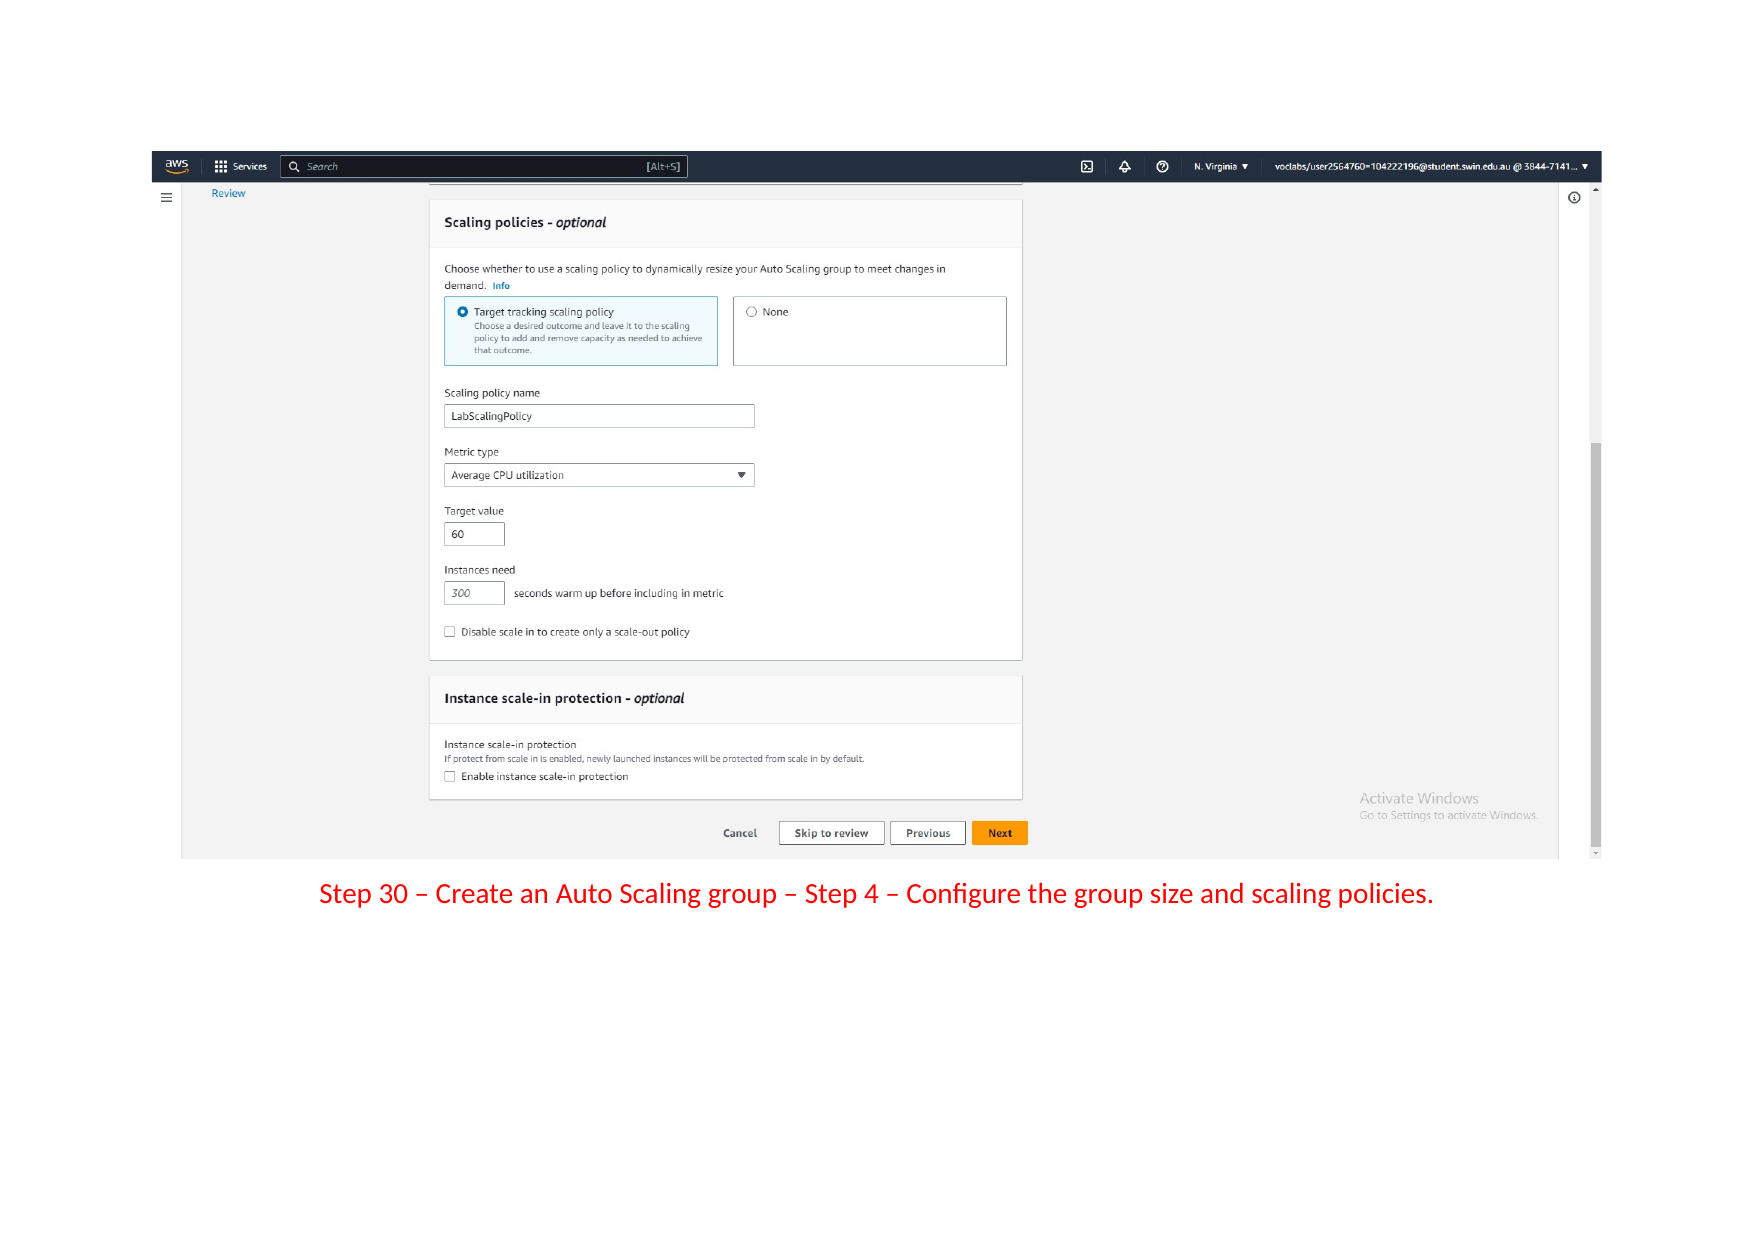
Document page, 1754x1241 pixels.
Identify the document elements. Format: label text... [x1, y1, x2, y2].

picture [151, 151, 1602, 859]
text Step 30 – Create an Auto Scaling group – Step 4 – Configure the group size and scaling policies. [152, 875, 1602, 911]
